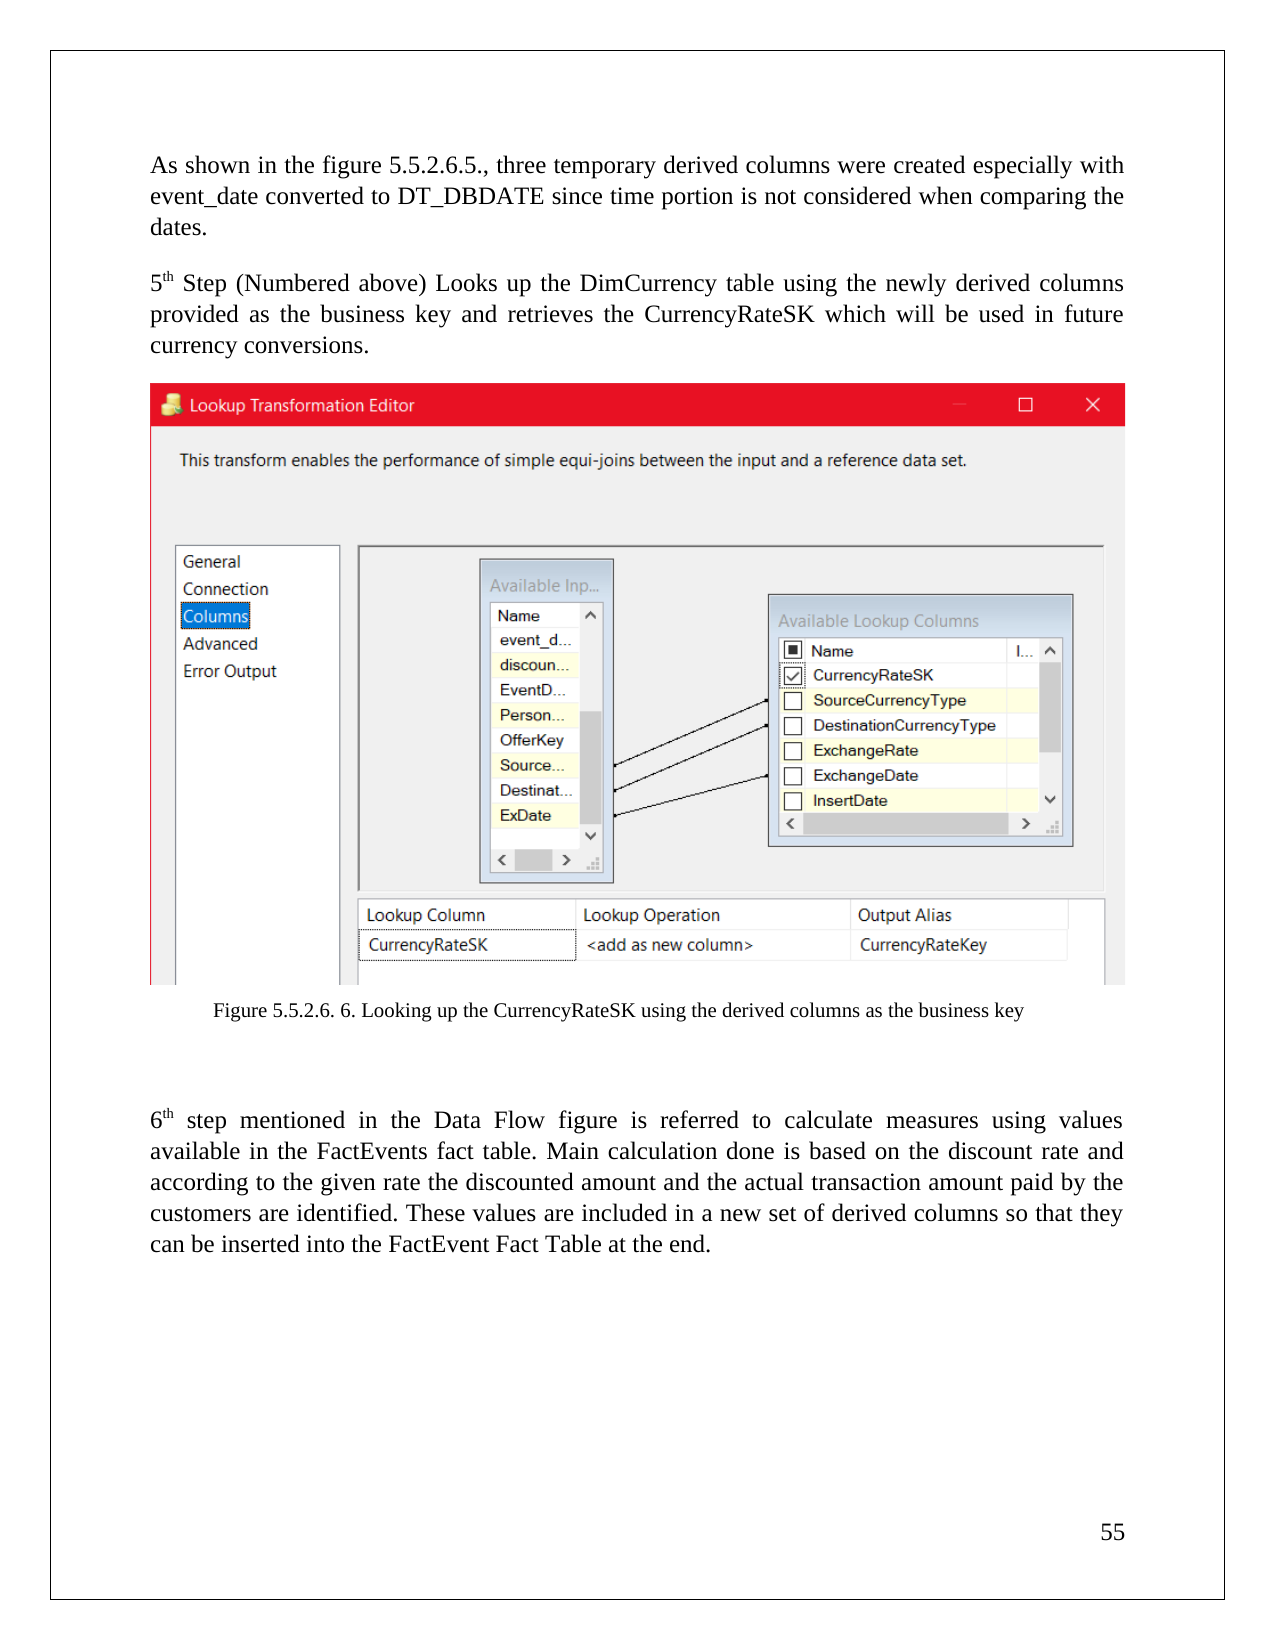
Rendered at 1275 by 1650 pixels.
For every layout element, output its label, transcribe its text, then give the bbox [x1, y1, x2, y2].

text As shown in the figure 5.5.2.6.5., three temporary derived columns were created especially with event_date converted to DT_DBDATE since time portion is not considered when comparing the dates. [150, 150, 1125, 241]
text 5th Step (Numbered above) Looks up the DimCurrency table using the newly derived columns provided as the business key and retrieves the CurrencyRateSK which will be used in future currency conversions. [150, 268, 1125, 359]
text 6th step mentioned in the Data Flow figure is referred to calculate measures using values available in the FactEvents fact table. Main calculation done is based on the discount rate and according to the given rate the discounted amount and the actual transaction amount paid by the customers are identified. These values are included in a new set of derived columns so that they can be inserted into the FactEvent Fact Table at the end. [150, 1105, 1125, 1258]
picture [150, 383, 1125, 985]
